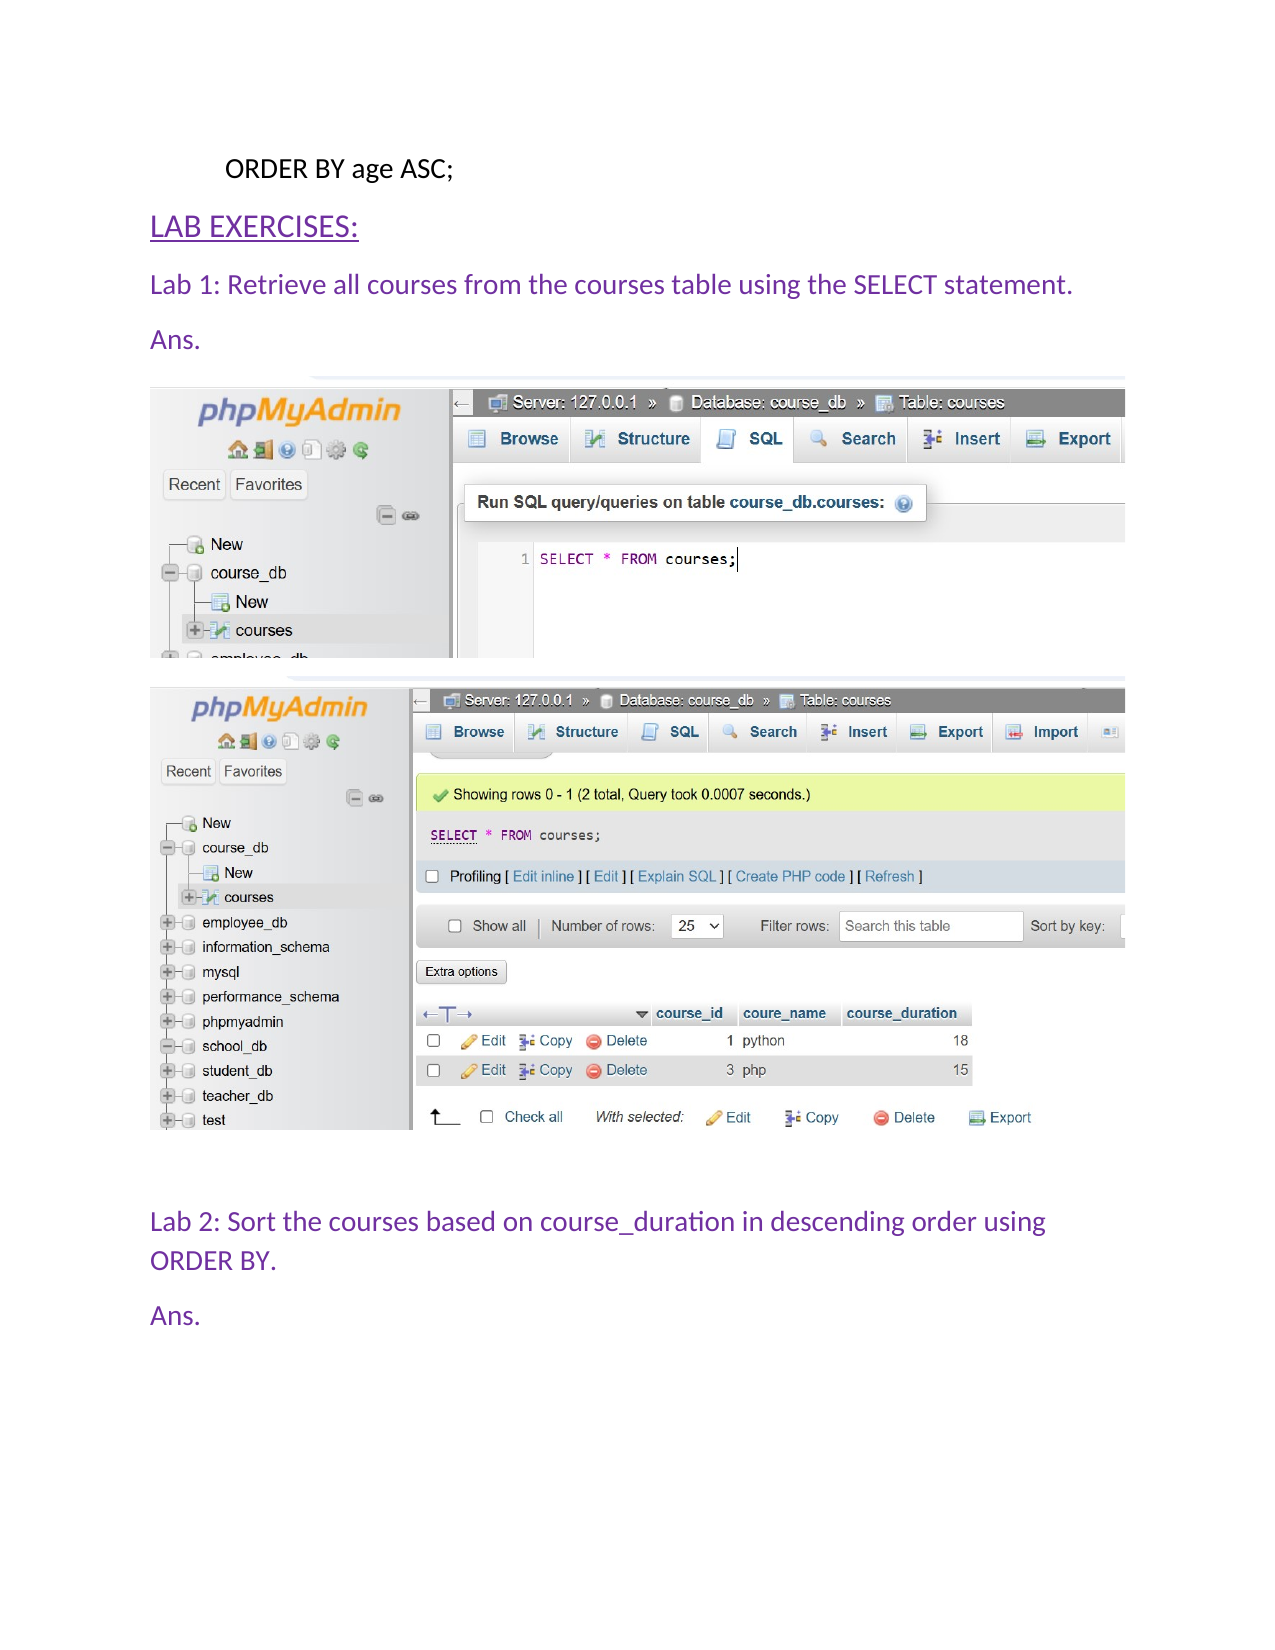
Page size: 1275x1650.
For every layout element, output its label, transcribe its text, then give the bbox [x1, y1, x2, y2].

text Ans. [150, 321, 1125, 356]
text LAB EXERCISES: [150, 205, 1125, 246]
text Lab 2: Sort the courses based on course_duration in descending order using ORDER BY. [150, 1203, 1125, 1277]
text ORDER BY age ASC; [150, 150, 1125, 186]
picture [150, 676, 1125, 1130]
text Ans. [150, 1297, 1125, 1333]
text Lab 1: Retrieve all courses from the courses table using the SELECT statement. [150, 266, 1125, 301]
picture [150, 376, 1125, 658]
